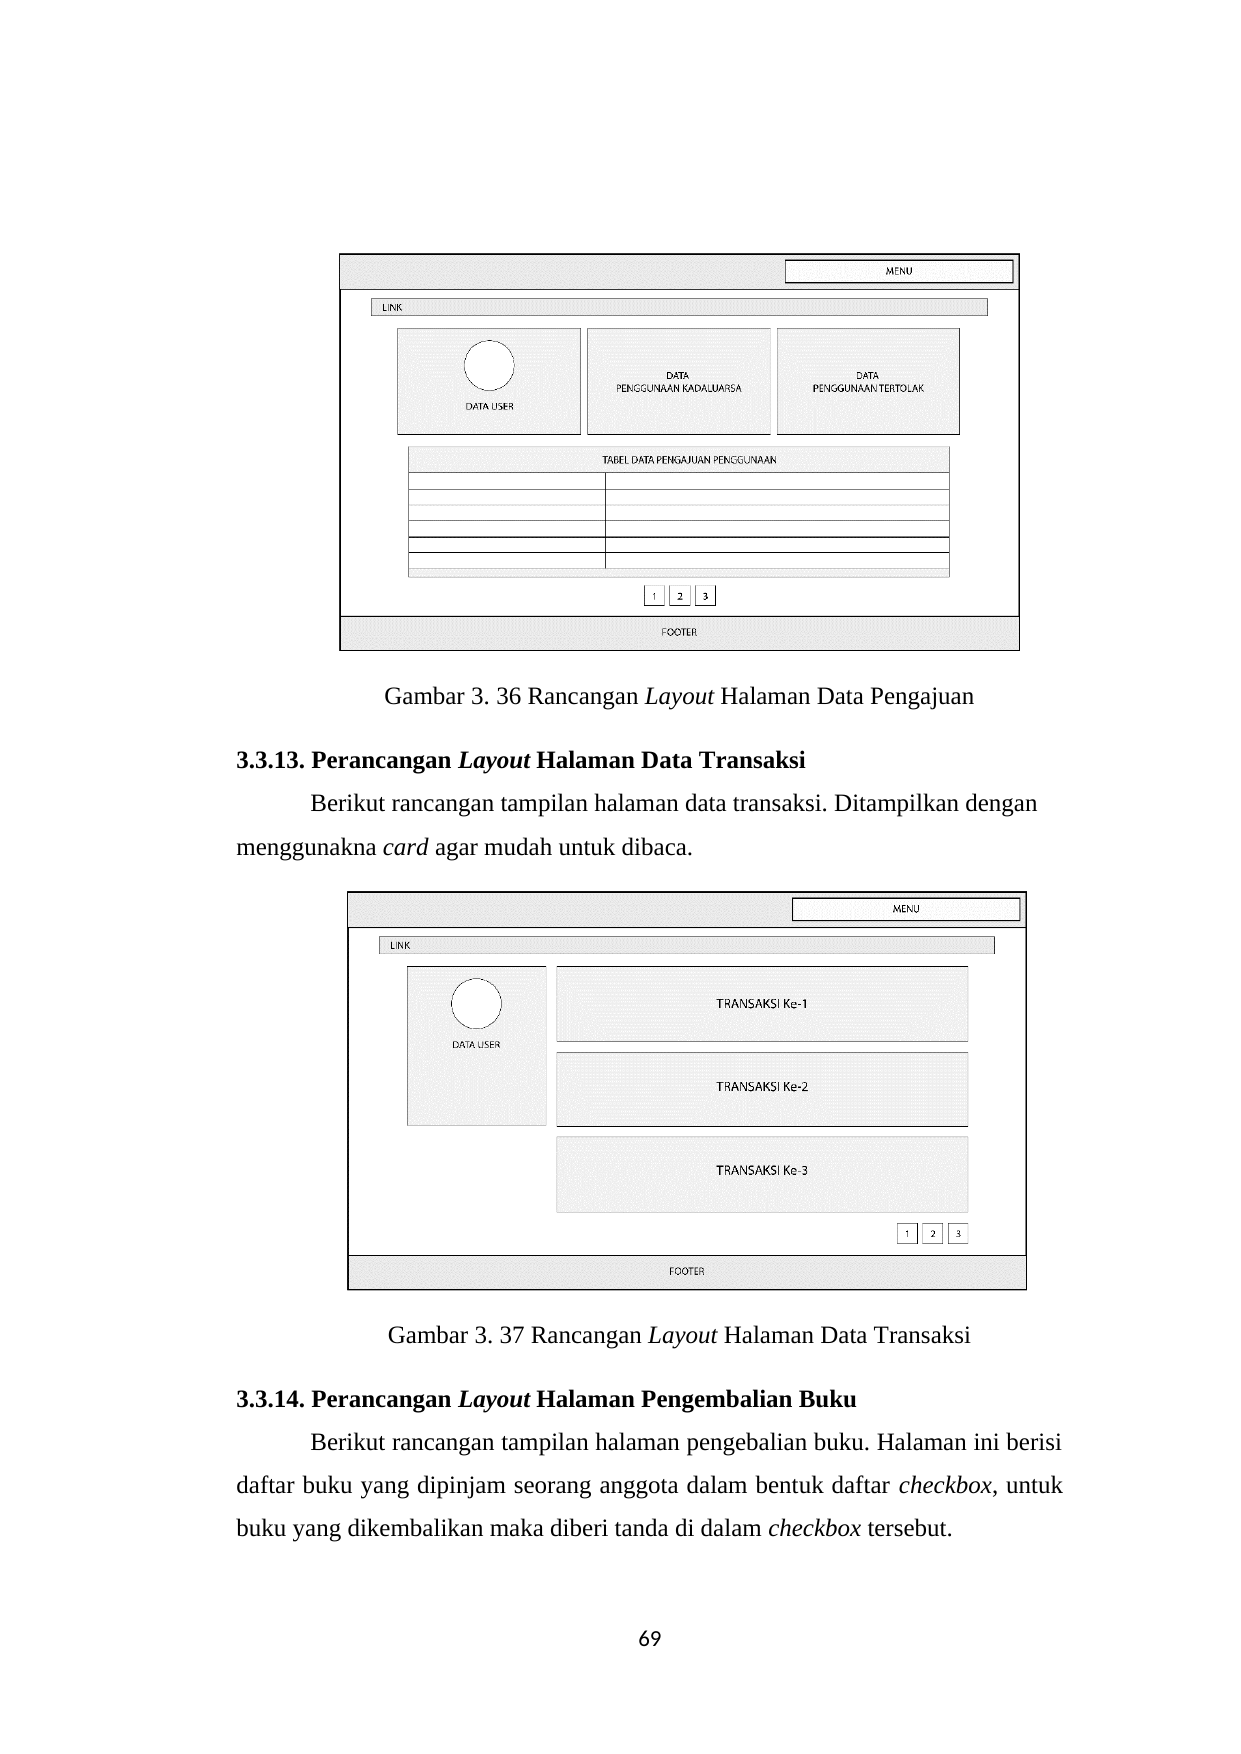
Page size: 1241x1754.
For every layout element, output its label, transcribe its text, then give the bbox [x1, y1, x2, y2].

list Berikut rancangan tampilan halaman data transaksi. Ditampilkan dengan menggunakna card agar mudah untuk dibaca. [236, 788, 1063, 860]
text Berikut rancangan tampilan halaman pengebalian buku. Halaman ini berisi daftar buku yang dipinjam seorang anggota dalam bentuk daftar checkbox, untuk buku yang dikembalikan maka diberi tanda di dalam checkbox tersebut. [236, 1427, 1063, 1542]
text Gambar 3. 36 Rancangan Layout Halaman Data Pengajuan [236, 681, 1063, 710]
picture [325, 236, 1034, 665]
subtitle Perancangan Layout Halaman Pengembalian Buku [236, 1384, 1063, 1413]
picture [332, 874, 1041, 1304]
text Gambar 3. 37 Rancangan Layout Halaman Data Transaksi [236, 1320, 1063, 1349]
subtitle Perancangan Layout Halaman Data Transaksi [236, 745, 1063, 774]
